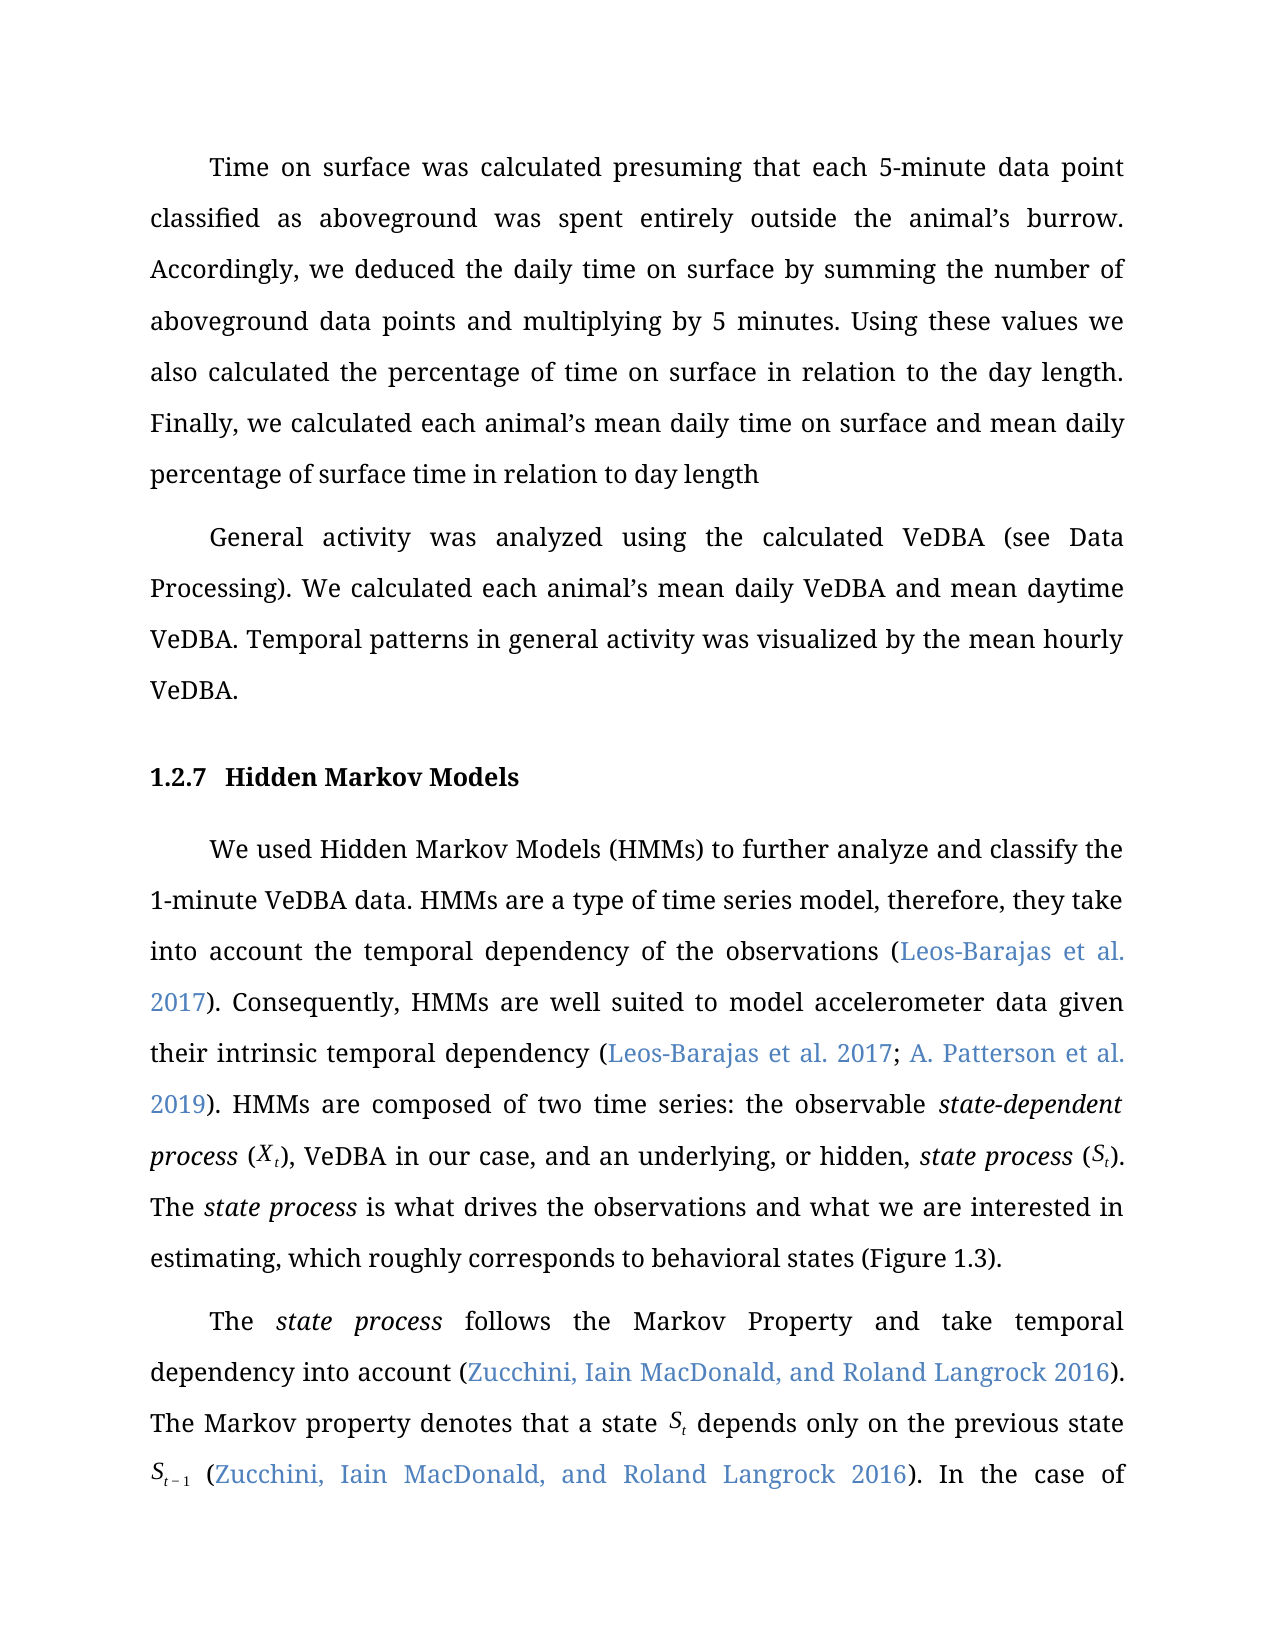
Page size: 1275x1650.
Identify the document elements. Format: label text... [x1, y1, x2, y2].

subtitle 1.2.7 Hidden Markov Models [150, 759, 1125, 793]
text Time on surface was calculated [150, 150, 1125, 490]
text General activity was analyzed using the calculated VeDBA (see Data Processing). We calculated each animal’s mean daily VeDBA and mean daytime VeDBA. Temporal patterns in general activity was visualized by the mean hourly VeDBA. [150, 520, 1125, 707]
text We used Hidden Markov Models (HMMs) to further analyze and classify the 1-minute VeDBA data. HMMs are a type of time series model, therefore, they take into account the temporal dependency of the observations (Leos-Barajas et al. 2017). Consequently, HMMs are well suited to model accelerometer data given their intrinsic temporal dependency (Leos-Barajas et al. 2017; A. Patterson et al. 2019). HMMs are composed of two time series: the observable state-dependent process (), VeDBA in our case, and an underlying, or hidden, state process (). The state process is what drives the observations and what we are interested in estimating, which roughly corresponds to behavioral states (Figure 1.3). [150, 832, 1125, 1274]
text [150, 1304, 1125, 1491]
